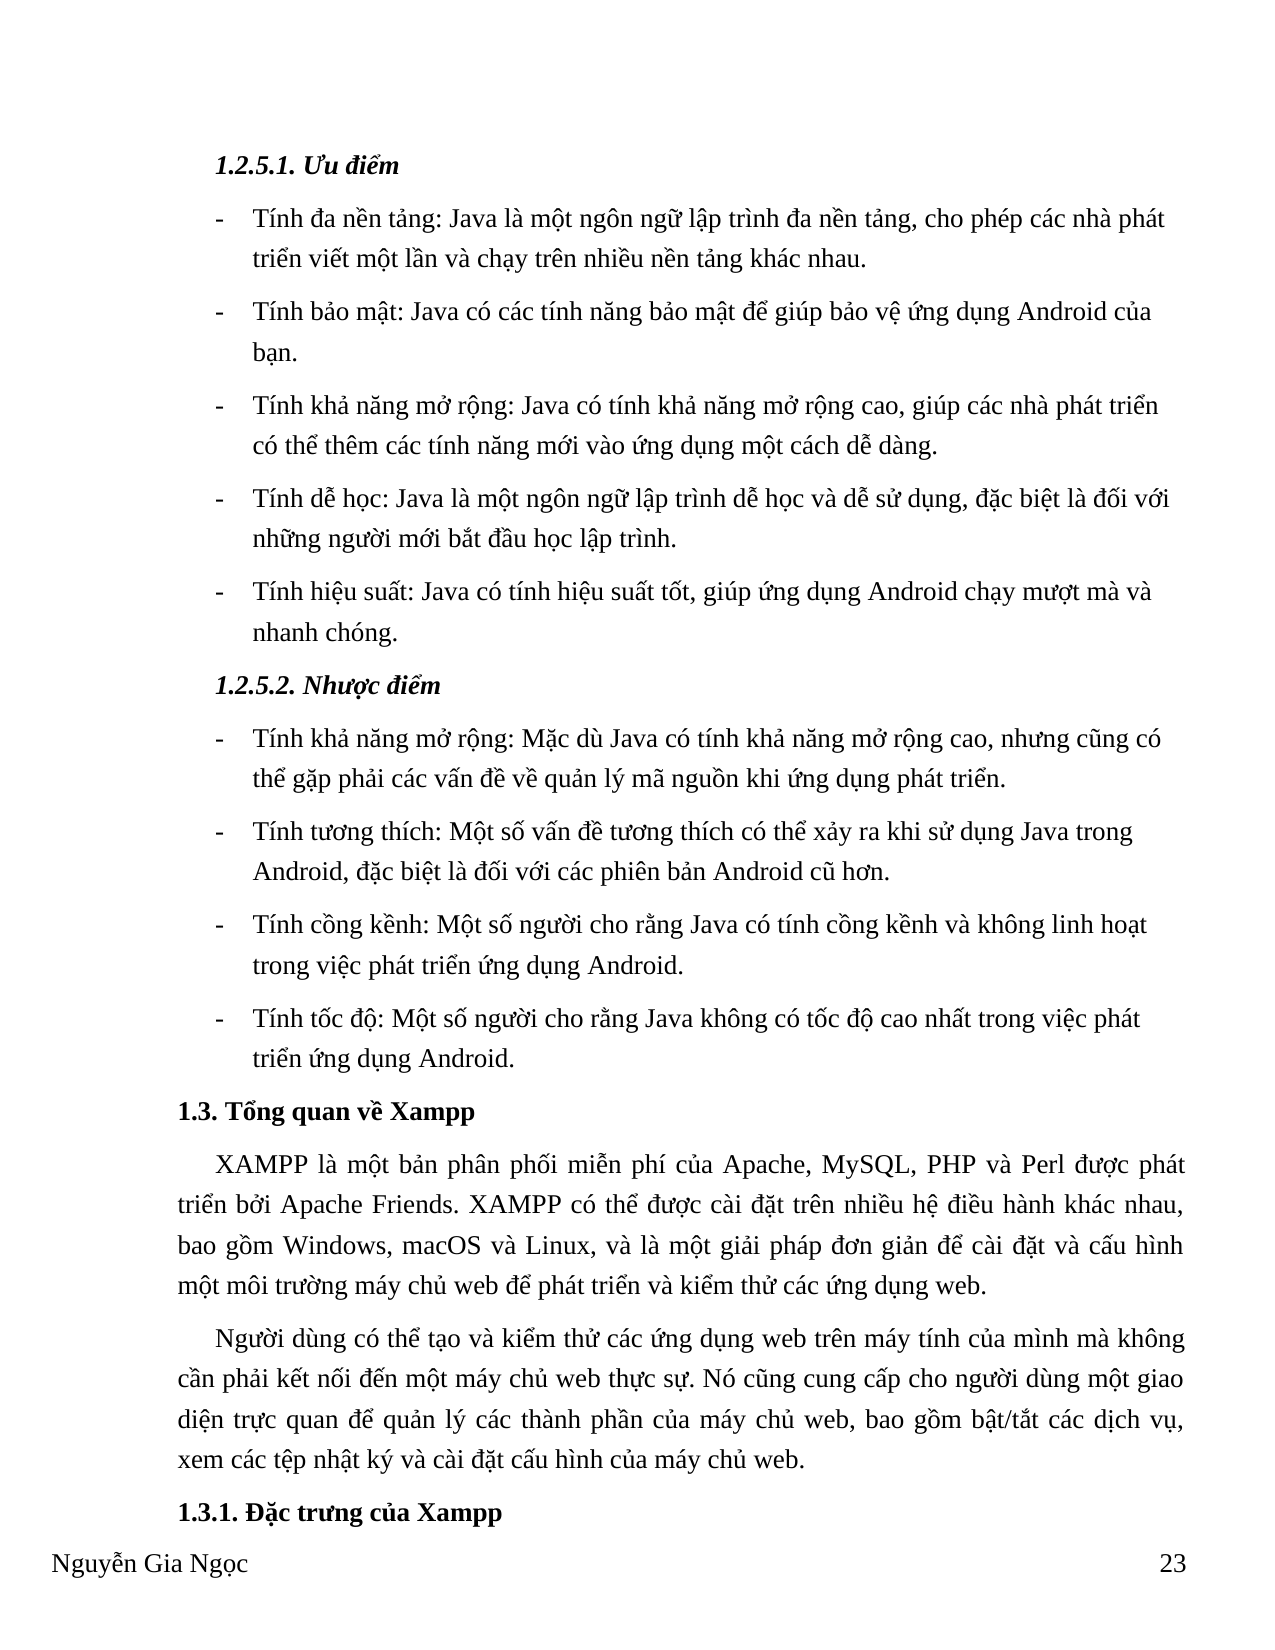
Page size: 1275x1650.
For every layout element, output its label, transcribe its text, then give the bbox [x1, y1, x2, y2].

list Tính khả năng mở rộng: Java có tính khả năng mở rộng cao, giúp các nhà phát triển có thể thêm các tính năng mới vào ứng dụng một cách dễ dàng. [215, 389, 1186, 460]
list Tính khả năng mở rộng: Mặc dù Java có tính khả năng mở rộng cao, nhưng cũng có thể gặp phải các vấn đề về quản lý mã nguồn khi ứng dụng phát triển. [215, 722, 1186, 793]
list Tính tốc độ: Một số người cho rằng Java không có tốc độ cao nhất trong việc phát triển ứng dụng Android. [215, 1002, 1186, 1073]
list Tính bảo mật: Java có các tính năng bảo mật để giúp bảo vệ ứng dụng Android của bạn. [215, 296, 1186, 367]
text XAMPP là một bản phân phối miễn phí của Apache, MySQL, PHP và Perl được phát triển bởi Apache Friends. XAMPP có thể được cài đặt trên nhiều hệ điều hành khác nhau, bao gồm Windows, macOS và Linux, và là một giải pháp đơn giản để cài đặt và cấu hình một môi trường máy chủ web để phát triển và kiểm thử các ứng dụng web. [177, 1148, 1186, 1300]
list Tính cồng kềnh: Một số người cho rằng Java có tính cồng kềnh và không linh hoạt trong việc phát triển ứng dụng Android. [215, 908, 1186, 980]
text Ưu điểm [177, 149, 1186, 180]
text Đặc trưng của Xampp [177, 1496, 1186, 1527]
list Tính tương thích: Một số vấn đề tương thích có thể xảy ra khi sử dụng Java trong Android, đặc biệt là đối với các phiên bản Android cũ hơn. [215, 815, 1186, 887]
text Nhược điểm [177, 669, 1186, 700]
text Tổng quan về Xampp [177, 1095, 1186, 1126]
text Người dùng có thể tạo và kiểm thử các ứng dụng web trên máy tính của mình mà không cần phải kết nối đến một máy chủ web thực sự. Nó cũng cung cấp cho người dùng một giao diện trực quan để quản lý các thành phần của máy chủ web, bao gồm bật/tắt các dịch vụ, xem các tệp nhật ký và cài đặt cấu hình của máy chủ web. [177, 1322, 1186, 1474]
list Tính đa nền tảng: Java là một ngôn ngữ lập trình đa nền tảng, cho phép các nhà phát triển viết một lần và chạy trên nhiều nền tảng khác nhau. [215, 202, 1186, 274]
list Tính dễ học: Java là một ngôn ngữ lập trình dễ học và dễ sử dụng, đặc biệt là đối với những người mới bắt đầu học lập trình. [215, 482, 1186, 554]
list Tính hiệu suất: Java có tính hiệu suất tốt, giúp ứng dụng Android chạy mượt mà và nhanh chóng. [215, 576, 1186, 647]
